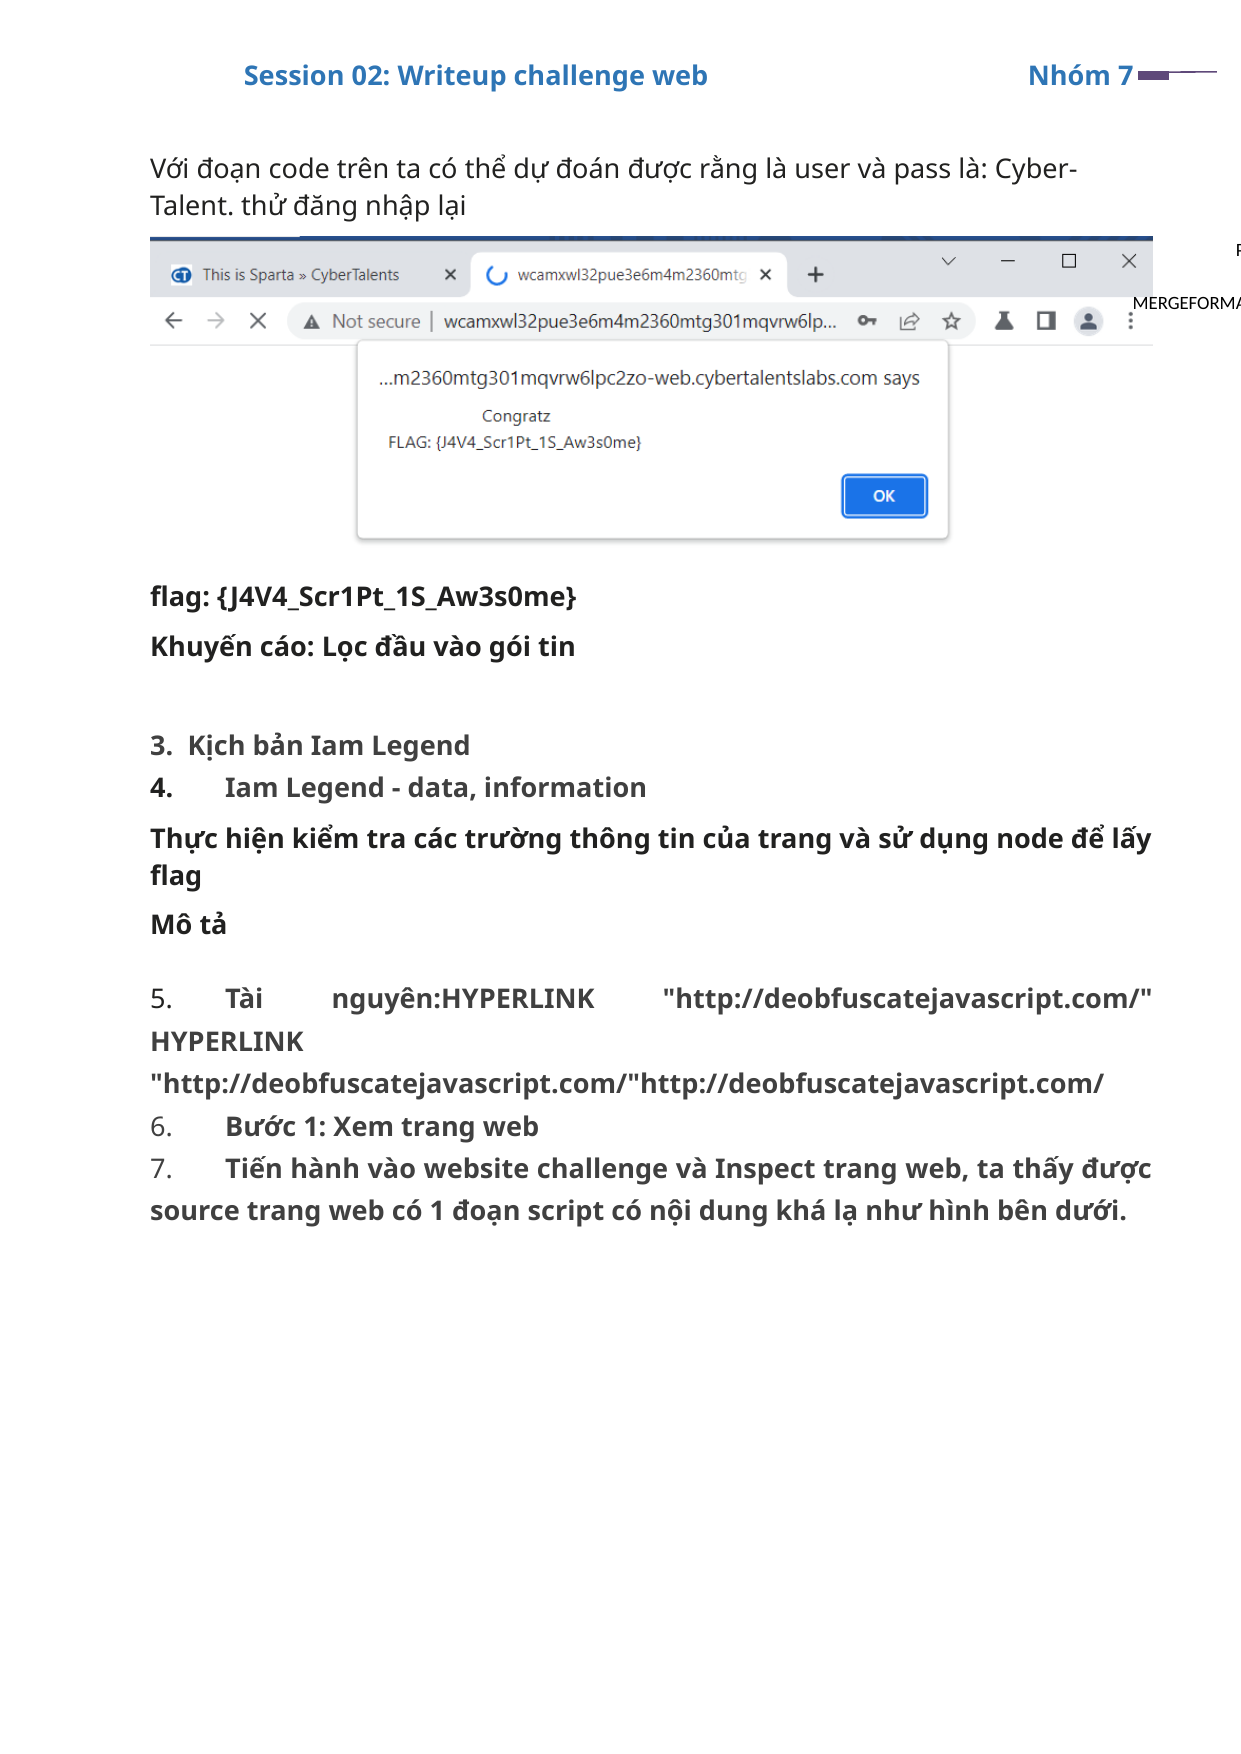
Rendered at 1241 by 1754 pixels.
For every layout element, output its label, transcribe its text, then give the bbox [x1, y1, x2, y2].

text Thực hiện kiểm tra các trường thông tin của trang và sử dụng node để lấy flag [150, 819, 1153, 893]
text Với đoạn code trên ta có thể dự đoán được rằng là user và pass là: Cyber-Talent. thử đăng nhập lại [150, 150, 1153, 224]
picture [150, 236, 1153, 566]
subtitle Kịch bản Iam Legend [150, 726, 1153, 763]
text flag: {J4V4_Scr1Pt_1S_Aw3s0me} [150, 578, 1153, 615]
text Khuyến cáo: Lọc đầu vào gói tin [150, 627, 1153, 664]
text Mô tả [150, 905, 1153, 942]
